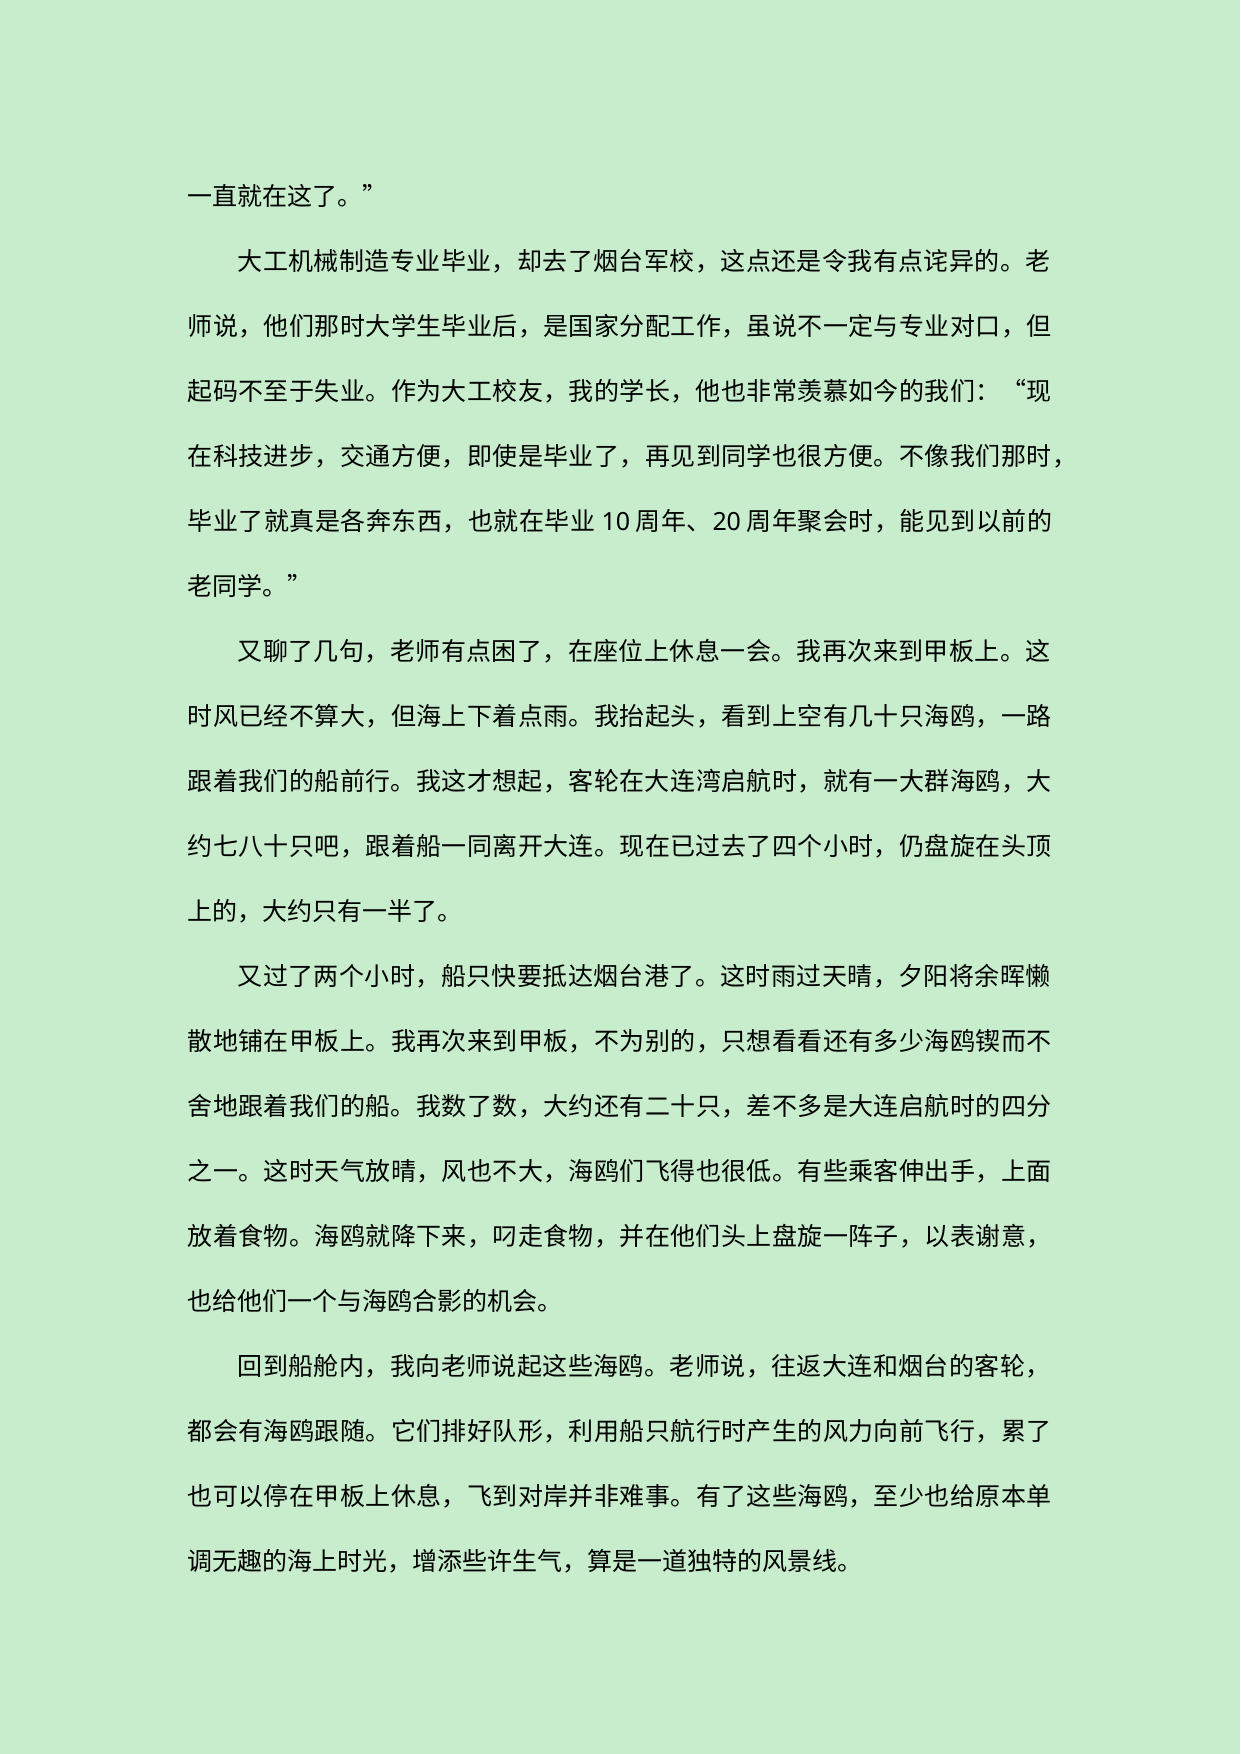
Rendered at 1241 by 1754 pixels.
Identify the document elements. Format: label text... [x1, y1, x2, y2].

text 又过了两个小时，船只快要抵达烟台港了。这时雨过天晴，夕阳将余晖懒散地铺在甲板上。我再次来到甲板，不为别的，只想看看还有多少海鸥锲而不舍地跟着我们的船。我数了数，大约还有二十只，差不多是大连启航时的四分之一。这时天气放晴，风也不大，海鸥们飞得也很低。有些乘客伸出手，上面放着食物。海鸥就降下来，叼走食物，并在他们头上盘旋一阵子，以表谢意，也给他们一个与海鸥合影的机会。 [187, 942, 1053, 1332]
text 又聊了几句，老师有点困了，在座位上休息一会。我再次来到甲板上。这时风已经不算大，但海上下着点雨。我抬起头，看到上空有几十只海鸥，一路跟着我们的船前行。我这才想起，客轮在大连湾启航时，就有一大群海鸥，大约七八十只吧，跟着船一同离开大连。现在已过去了四个小时，仍盘旋在头顶上的，大约只有一半了。 [187, 617, 1053, 942]
text 回到船舱内，我向老师说起这些海鸥。老师说，往返大连和烟台的客轮，都会有海鸥跟随。它们排好队形，利用船只航行时产生的风力向前飞行，累了也可以停在甲板上休息，飞到对岸并非难事。有了这些海鸥，至少也给原本单调无趣的海上时光，增添些许生气，算是一道独特的风景线。 [187, 1332, 1053, 1592]
text 大工机械制造专业毕业，却去了烟台军校，这点还是令我有点诧异的。老师说，他们那时大学生毕业后，是国家分配工作，虽说不一定与专业对口，但起码不至于失业。作为大工校友，我的学长，他也非常羡慕如今的我们：“现在科技进步，交通方便，即使是毕业了，再见到同学也很方便。不像我们那时，毕业了就真是各奔东西，也就在毕业10周年、20周年聚会时，能见到以前的老同学。” [187, 227, 1053, 617]
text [187, 162, 1053, 227]
